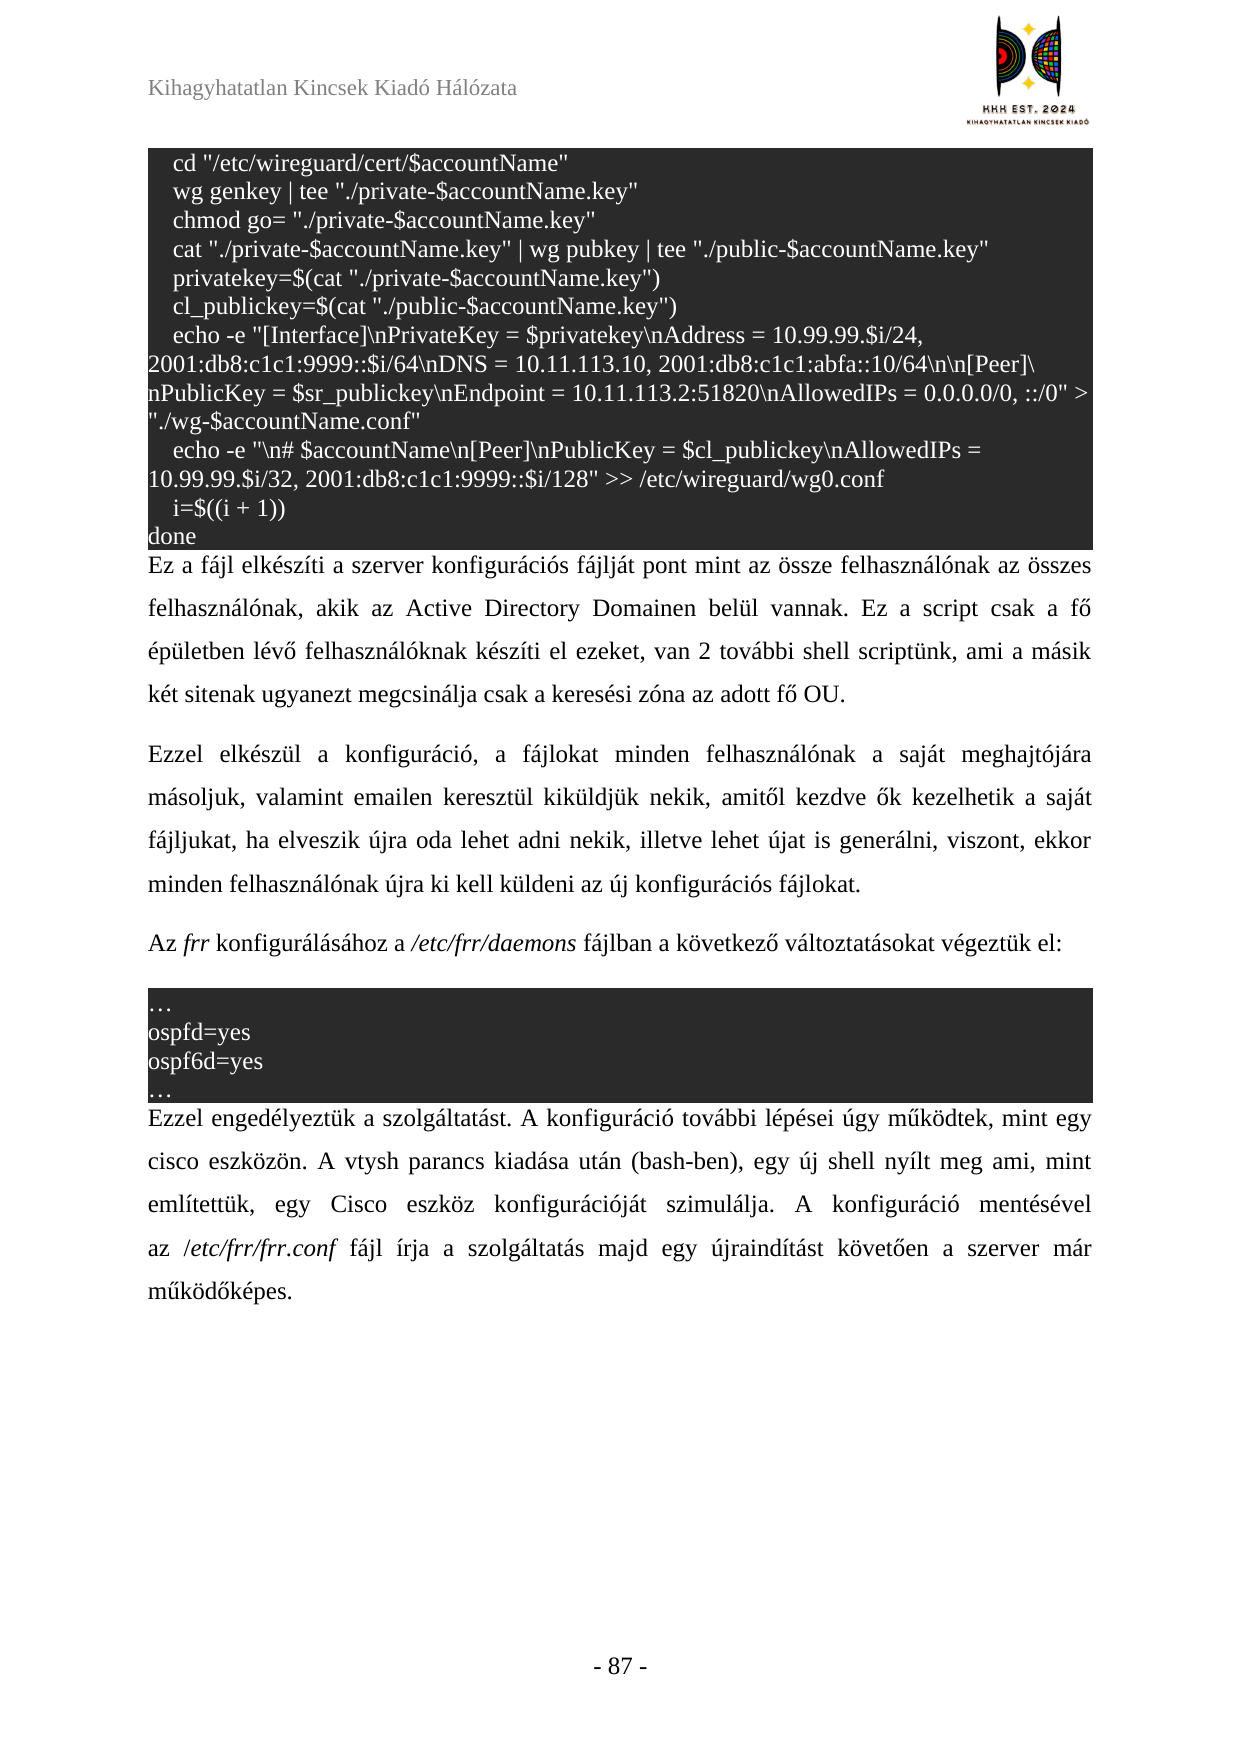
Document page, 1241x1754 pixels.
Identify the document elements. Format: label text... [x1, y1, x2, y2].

text cl_publickey=$(cat "./public-$accountName.key") [148, 291, 1093, 320]
text cd "/etc/wireguard/cert/$accountName" [148, 148, 1093, 176]
text Ez a fájl elkészíti a szerver konfigurációs fájlját pont mint az össze felhasználónak az összes felhasználónak, akik az Active Directory Domainen belül vannak. Ez a script csak a fő épületben lévő felhasználóknak készíti el ezeket, van 2 további shell scriptünk, ami a másik két sitenak ugyanezt megcsinálja csak a keresési zóna az adott fő OU. [148, 550, 1093, 708]
text cat "./private-$accountName.key" | wg pubkey | tee "./public-$accountName.key" [148, 234, 1093, 263]
text chmod go= "./private-$accountName.key" [148, 205, 1093, 234]
text Ezzel elkészül a konfiguráció, a fájlokat minden felhasználónak a saját meghajtójára másoljuk, valamint emailen keresztül kiküldjük nekik, amitől kezdve ők kezelhetik a saját fájljukat, ha elveszik újra oda lehet adni nekik, illetve lehet újat is generálni, viszont, ekkor minden felhasználónak újra ki kell küldeni az új konfigurációs fájlokat. [148, 739, 1093, 897]
picture [958, 4, 1094, 130]
text echo -e "[Interface]\nPrivateKey = $privatekey\nAddress = 10.99.99.$i/24, 2001:db8:c1c1:9999::$i/64\nDNS = 10.11.113.10, 2001:db8:c1c1:abfa::10/64\n\n[Peer]\nPublicKey = $sr_publickey\nEndpoint = 10.11.113.2:51820\nAllowedIPs = 0.0.0.0/0, ::/0" > "./wg-$accountName.conf" [148, 320, 1093, 435]
text privatekey=$(cat "./private-$accountName.key") [148, 263, 1093, 291]
text echo -e "\n# $accountName\n[Peer]\nPublicKey = $cl_publickey\nAllowedIPs = 10.99.99.$i/32, 2001:db8:c1c1:9999::$i/128" >> /etc/wireguard/wg0.conf [148, 435, 1093, 493]
text wg genkey | tee "./private-$accountName.key" [148, 176, 1093, 205]
text ospfd=yes [148, 1017, 1093, 1046]
text ospf6d=yes [148, 1046, 1093, 1074]
text … [148, 988, 1093, 1017]
text Az frr konfigurálásához a /etc/frr/daemons fájlban a következő változtatásokat végeztük el: [148, 928, 1093, 957]
text i=$((i + 1)) [148, 493, 1093, 521]
text … [148, 1074, 1093, 1103]
text done [148, 521, 1093, 550]
text Ezzel engedélyeztük a szolgáltatást. A konfiguráció további lépései úgy működtek, mint egy cisco eszközön. A vtysh parancs kiadása után (bash-ben), egy új shell nyílt meg ami, mint említettük, egy Cisco eszköz konfigurációját szimulálja. A konfiguráció mentésével az /etc/frr/frr.conf fájl írja a szolgáltatás majd egy újraindítást követően a szerver már működőképes. [148, 1103, 1093, 1304]
